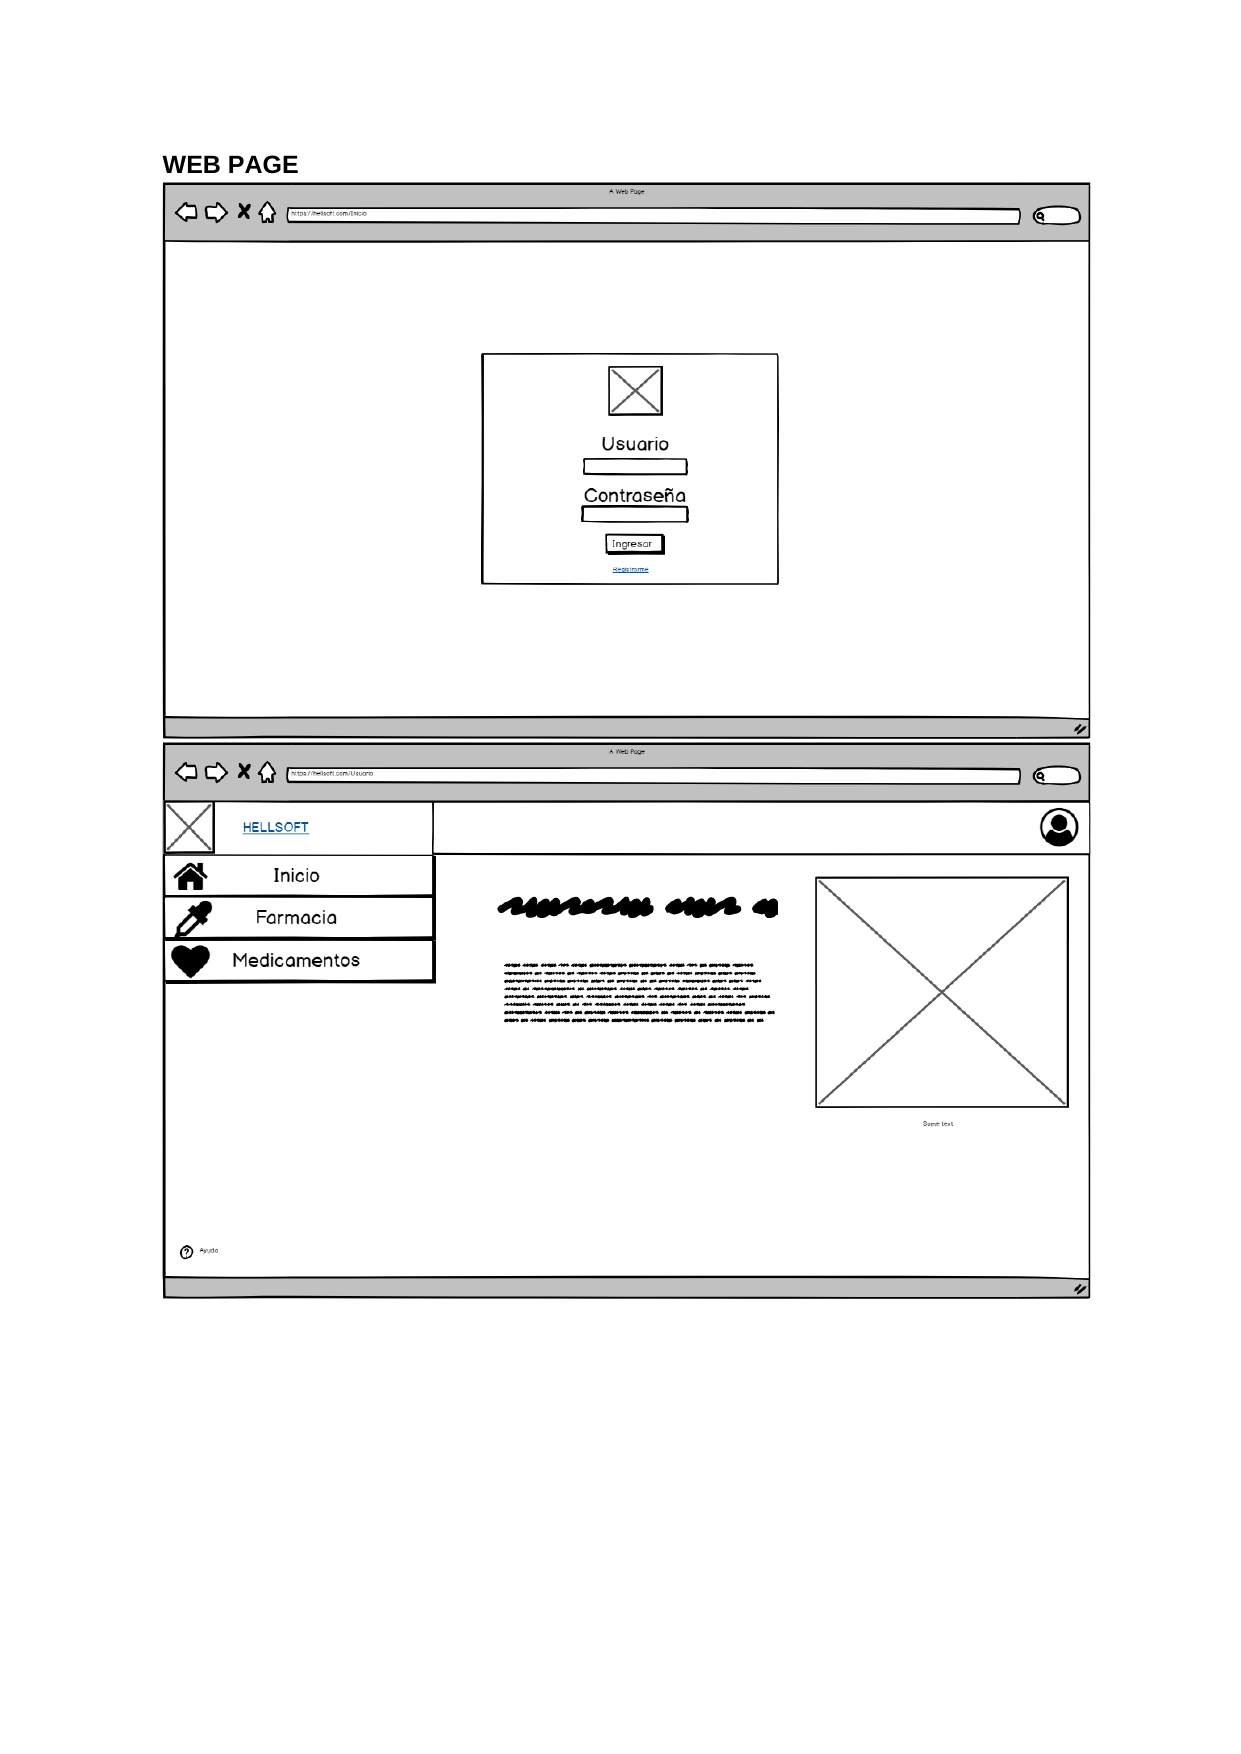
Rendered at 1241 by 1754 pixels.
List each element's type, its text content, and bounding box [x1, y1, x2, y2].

picture [162, 742, 1091, 1299]
picture [162, 182, 1091, 739]
text WEB PAGE [162, 150, 1090, 182]
